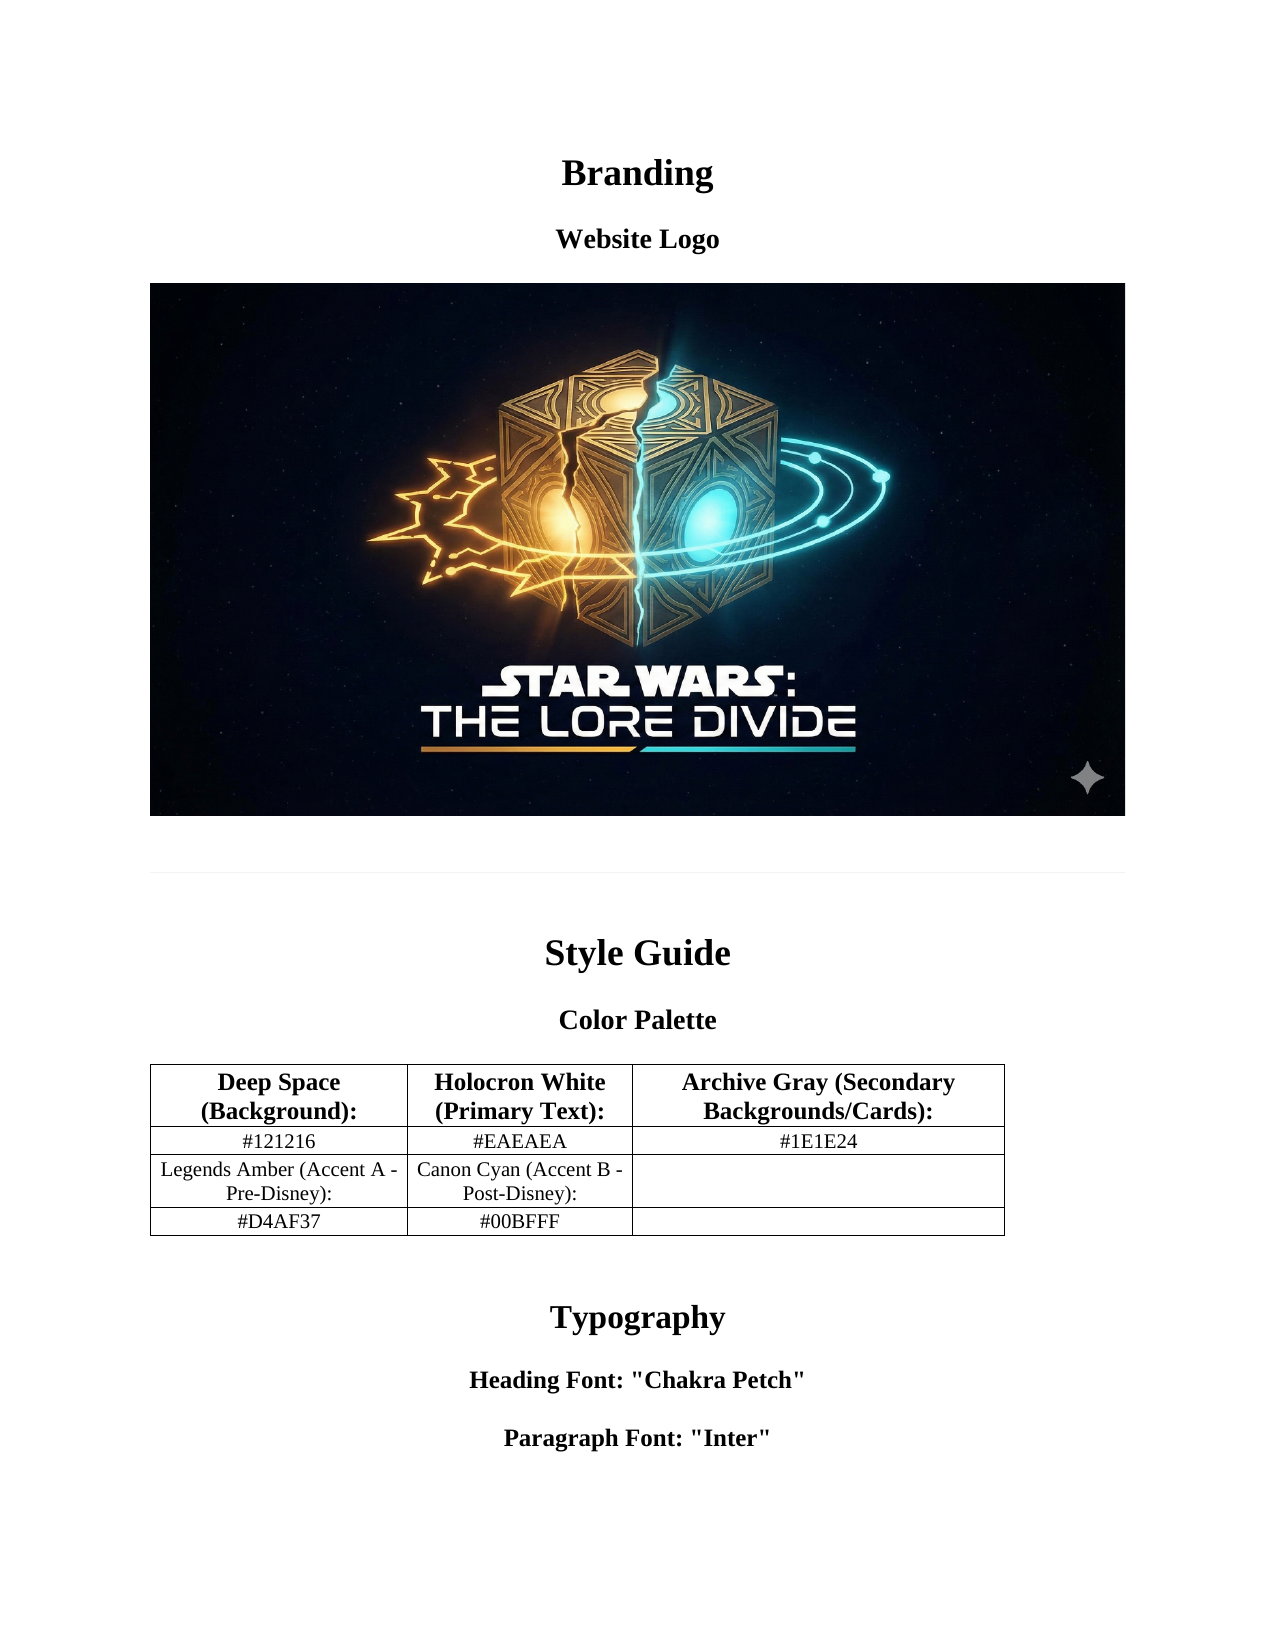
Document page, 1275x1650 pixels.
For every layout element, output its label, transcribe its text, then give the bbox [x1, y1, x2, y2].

table_cell #EAEAEA [408, 1127, 632, 1154]
table_cell #1E1E24 [633, 1127, 1004, 1154]
picture [150, 283, 1125, 816]
table_header Deep Space (Background): [151, 1065, 407, 1126]
table_cell #121216 [151, 1127, 407, 1154]
subtitle Website Logo [150, 222, 1125, 255]
subtitle Style Guide [150, 931, 1125, 974]
subtitle Branding [150, 150, 1125, 193]
table_header Archive Gray (Secondary Backgrounds/Cards): [633, 1065, 1004, 1126]
subtitle Heading Font: "Chakra Petch" [150, 1365, 1125, 1394]
table_cell #D4AF37 [151, 1208, 407, 1235]
table_cell #00BFFF [408, 1208, 632, 1235]
subtitle Color Palette [150, 1003, 1125, 1035]
table_cell [633, 1155, 1004, 1207]
table_header Holocron White (Primary Text): [408, 1065, 632, 1126]
table_cell [633, 1208, 1004, 1235]
subtitle Paragraph Font: "Inter" [150, 1423, 1125, 1452]
subtitle Typography [150, 1297, 1125, 1336]
table_cell Legends Amber (Accent A - Pre-Disney): [151, 1155, 407, 1207]
table_cell Canon Cyan (Accent B - Post-Disney): [408, 1155, 632, 1207]
